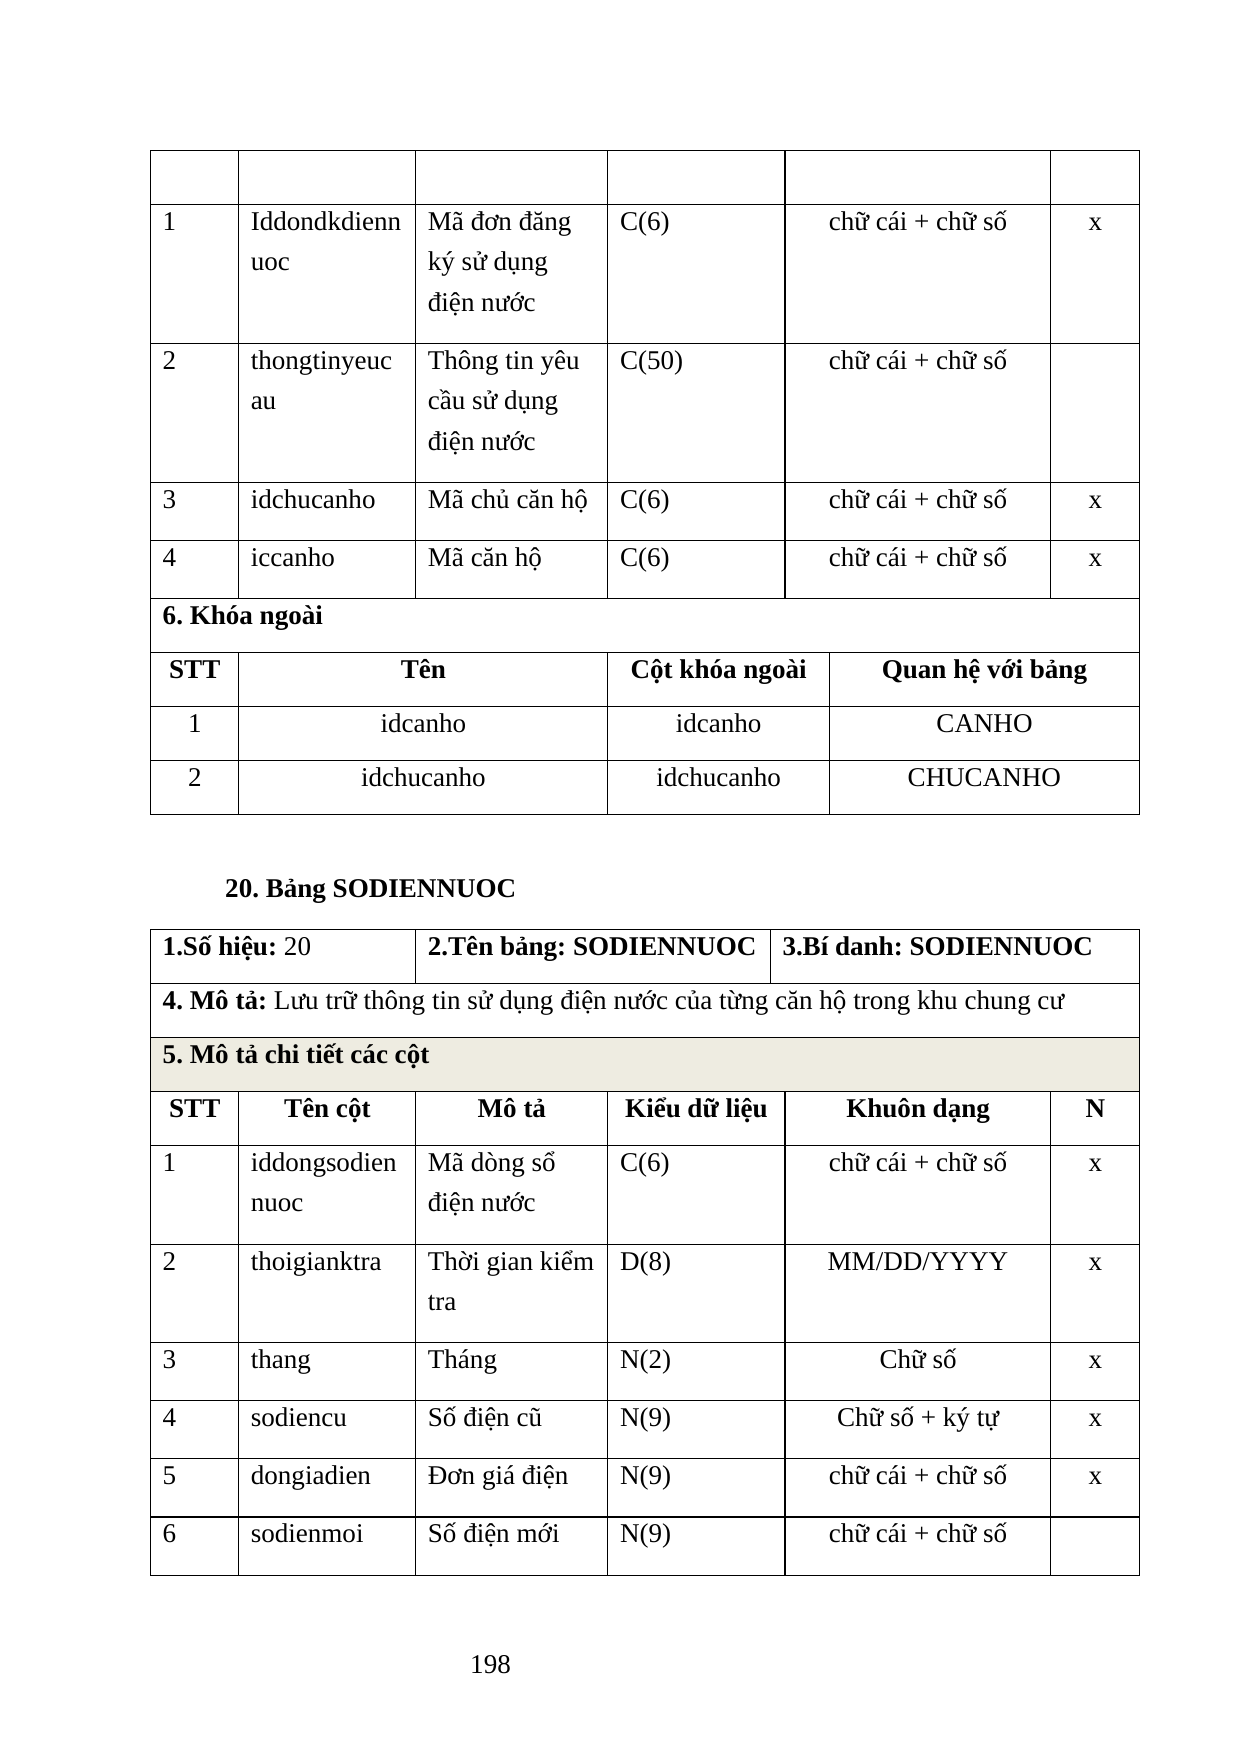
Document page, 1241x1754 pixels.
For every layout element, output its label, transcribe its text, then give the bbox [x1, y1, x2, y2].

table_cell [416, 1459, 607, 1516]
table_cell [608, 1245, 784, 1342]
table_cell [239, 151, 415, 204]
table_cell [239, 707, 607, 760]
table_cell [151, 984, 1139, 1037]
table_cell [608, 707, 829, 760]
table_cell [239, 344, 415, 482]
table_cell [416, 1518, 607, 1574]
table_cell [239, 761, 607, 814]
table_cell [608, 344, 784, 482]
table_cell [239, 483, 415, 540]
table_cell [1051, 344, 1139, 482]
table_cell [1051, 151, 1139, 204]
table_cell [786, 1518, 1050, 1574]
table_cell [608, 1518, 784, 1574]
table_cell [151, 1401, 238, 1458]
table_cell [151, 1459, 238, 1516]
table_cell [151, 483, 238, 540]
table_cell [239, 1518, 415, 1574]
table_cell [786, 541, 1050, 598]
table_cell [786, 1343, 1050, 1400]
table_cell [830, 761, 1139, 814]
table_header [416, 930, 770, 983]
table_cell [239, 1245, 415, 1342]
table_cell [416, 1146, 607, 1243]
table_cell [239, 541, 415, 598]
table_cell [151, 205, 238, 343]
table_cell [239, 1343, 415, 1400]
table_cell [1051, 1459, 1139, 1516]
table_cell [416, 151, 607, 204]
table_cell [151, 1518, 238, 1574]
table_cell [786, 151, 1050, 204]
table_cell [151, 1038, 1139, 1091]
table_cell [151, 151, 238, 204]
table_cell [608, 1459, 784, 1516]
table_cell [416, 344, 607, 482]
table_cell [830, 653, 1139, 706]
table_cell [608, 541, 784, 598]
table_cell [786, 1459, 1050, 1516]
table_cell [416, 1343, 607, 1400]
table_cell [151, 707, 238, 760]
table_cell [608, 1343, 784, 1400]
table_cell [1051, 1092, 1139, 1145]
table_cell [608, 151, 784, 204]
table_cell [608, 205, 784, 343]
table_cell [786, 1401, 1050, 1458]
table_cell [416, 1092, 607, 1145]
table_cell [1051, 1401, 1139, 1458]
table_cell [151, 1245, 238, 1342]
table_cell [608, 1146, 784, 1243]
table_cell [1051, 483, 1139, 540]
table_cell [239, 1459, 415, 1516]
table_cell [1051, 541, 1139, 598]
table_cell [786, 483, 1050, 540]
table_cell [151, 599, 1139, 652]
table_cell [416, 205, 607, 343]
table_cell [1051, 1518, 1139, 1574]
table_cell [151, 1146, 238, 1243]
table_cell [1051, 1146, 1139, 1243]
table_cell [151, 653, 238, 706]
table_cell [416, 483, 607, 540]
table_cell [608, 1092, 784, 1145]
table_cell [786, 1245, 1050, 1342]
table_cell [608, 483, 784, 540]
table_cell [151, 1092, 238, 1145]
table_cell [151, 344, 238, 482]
list Bảng SODIENNUOC [225, 872, 1090, 903]
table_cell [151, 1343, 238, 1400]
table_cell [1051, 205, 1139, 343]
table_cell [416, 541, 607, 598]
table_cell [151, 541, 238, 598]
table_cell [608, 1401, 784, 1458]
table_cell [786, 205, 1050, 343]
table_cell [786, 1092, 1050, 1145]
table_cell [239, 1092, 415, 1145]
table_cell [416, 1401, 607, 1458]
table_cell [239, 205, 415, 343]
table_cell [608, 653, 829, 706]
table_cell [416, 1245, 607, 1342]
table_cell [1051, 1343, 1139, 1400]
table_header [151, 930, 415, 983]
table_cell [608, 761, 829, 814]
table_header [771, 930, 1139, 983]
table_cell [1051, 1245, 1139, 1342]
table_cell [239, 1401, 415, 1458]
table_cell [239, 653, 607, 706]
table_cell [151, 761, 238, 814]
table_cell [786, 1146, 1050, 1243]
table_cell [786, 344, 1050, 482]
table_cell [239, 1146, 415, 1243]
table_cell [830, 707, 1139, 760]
